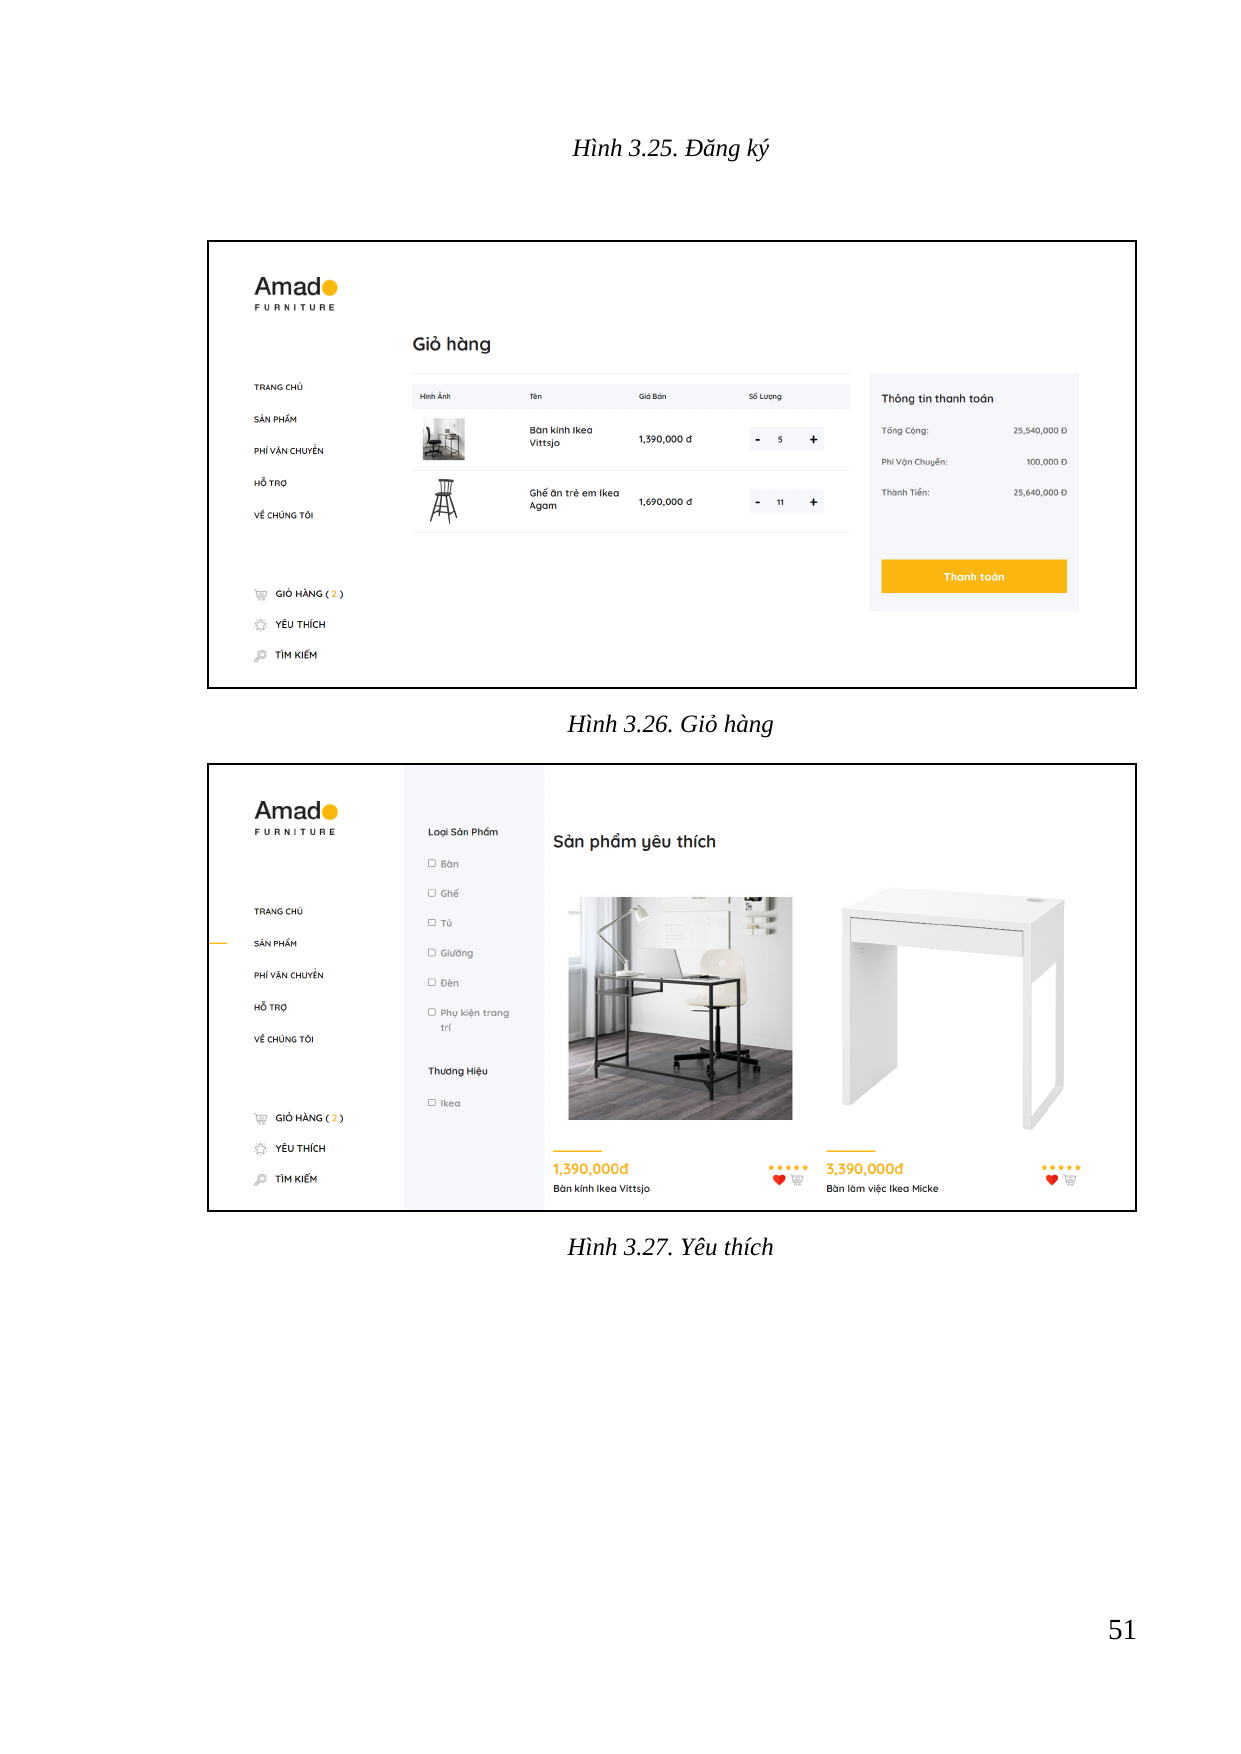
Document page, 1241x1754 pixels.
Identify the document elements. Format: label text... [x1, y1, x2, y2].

picture [209, 242, 1135, 687]
text Hình 3.26. Giỏ hàng [207, 709, 1137, 737]
text Hình 3.25. Đăng ký [207, 133, 1137, 162]
text Hình 3.27. Yêu thích [207, 1232, 1137, 1261]
picture [209, 765, 1135, 1210]
